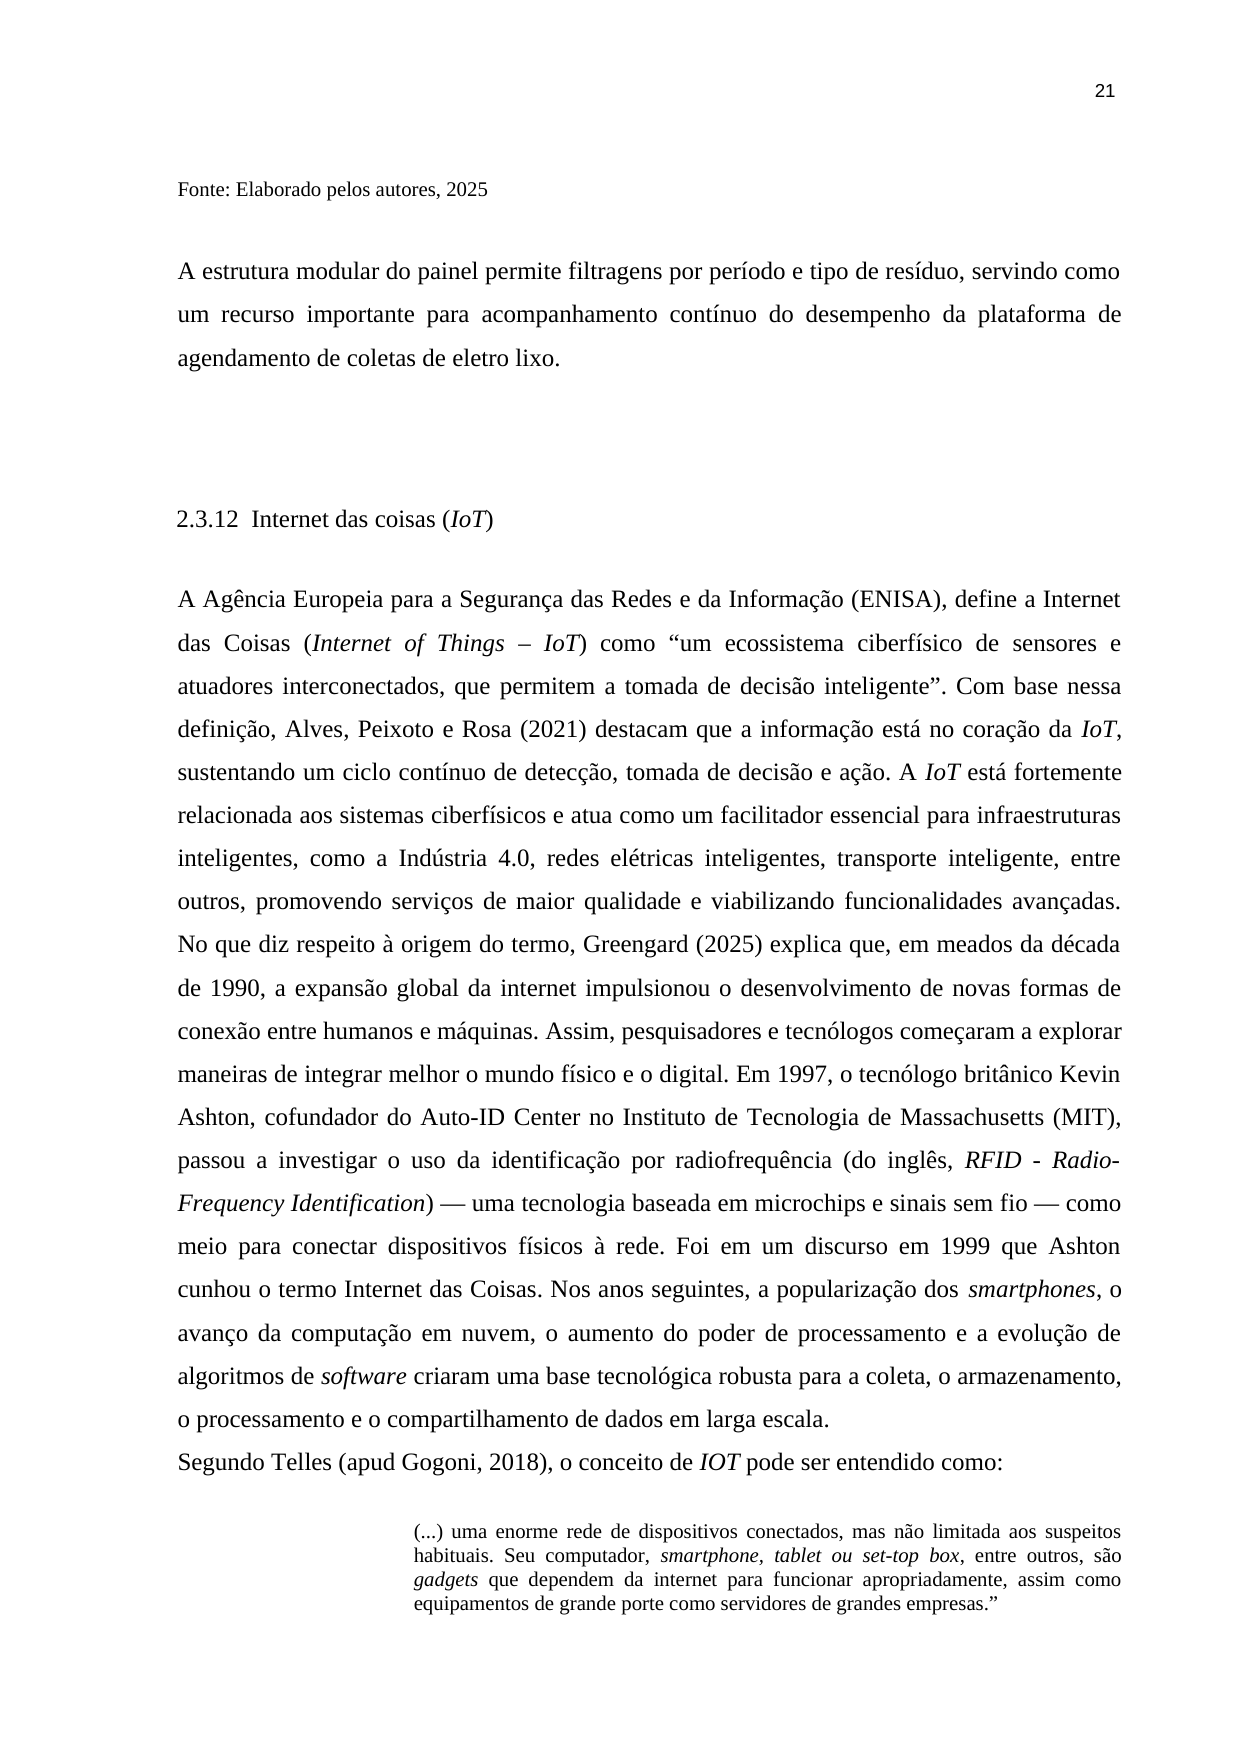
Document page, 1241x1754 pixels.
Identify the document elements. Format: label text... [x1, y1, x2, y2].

text Internet das coisas (IoT) [176, 504, 1122, 533]
text (...) uma enorme rede de dispositivos conectados, mas não limitada aos suspeitos habituais. Seu computador, smartphone, tablet ou set-top box, entre outros, são gadgets que dependem da internet para funcionar apropriadamente, assim como equipamentos de grande porte como servidores de grandes empresas.” [413, 1519, 1122, 1615]
text A estrutura modular do painel permite filtragens por período e tipo de resíduo, servindo como um recurso importante para acompanhamento contínuo do desempenho da plataforma de agendamento de coletas de eletro lixo. [177, 256, 1122, 371]
list A Agência Europeia para a Segurança das Redes e da Informação (ENISA), define a Internet das Coisas (Internet of Things – IoT) como “um ecossistema ciberfísico de sensores e atuadores interconectados, que permitem a tomada de decisão inteligente”. Com base nessa definição, Alves, Peixoto e Rosa (2021) destacam que a informação está no coração da IoT, sustentando um ciclo contínuo de detecção, tomada de decisão e ação. A IoT está fortemente relacionada aos sistemas ciberfísicos e atua como um facilitador essencial para infraestruturas inteligentes, como a Indústria 4.0, redes elétricas inteligentes, transporte inteligente, entre outros, promovendo serviços de maior qualidade e viabilizando funcionalidades avançadas. No que diz respeito à origem do termo, Greengard (2025) explica que, em meados da década de 1990, a expansão global da internet impulsionou o desenvolvimento de novas formas de conexão entre humanos e máquinas. Assim, pesquisadores e tecnólogos começaram a explorar maneiras de integrar melhor o mundo físico e o digital. Em 1997, o tecnólogo britânico Kevin Ashton, cofundador do Auto-ID Center no Instituto de Tecnologia de Massachusetts (MIT), passou a investigar o uso da identificação por radiofrequência (do inglês, RFID - Radio-Frequency Identification) — uma tecnologia baseada em microchips e sinais sem fio — como meio para conectar dispositivos físicos à rede. Foi em um discurso em 1999 que Ashton cunhou o termo Internet das Coisas. Nos anos seguintes, a popularização dos smartphones, o avanço da computação em nuvem, o aumento do poder de processamento e a evolução de algoritmos de software criaram uma base tecnológica robusta para a coleta, o armazenamento, o processamento e o compartilhamento de dados em larga escala. [177, 584, 1122, 1433]
text Segundo Telles (apud Gogoni, 2018), o conceito de IOT pode ser entendido como: [177, 1447, 1122, 1476]
text Fonte: Elaborado pelos autores, 2025 [177, 177, 1122, 201]
